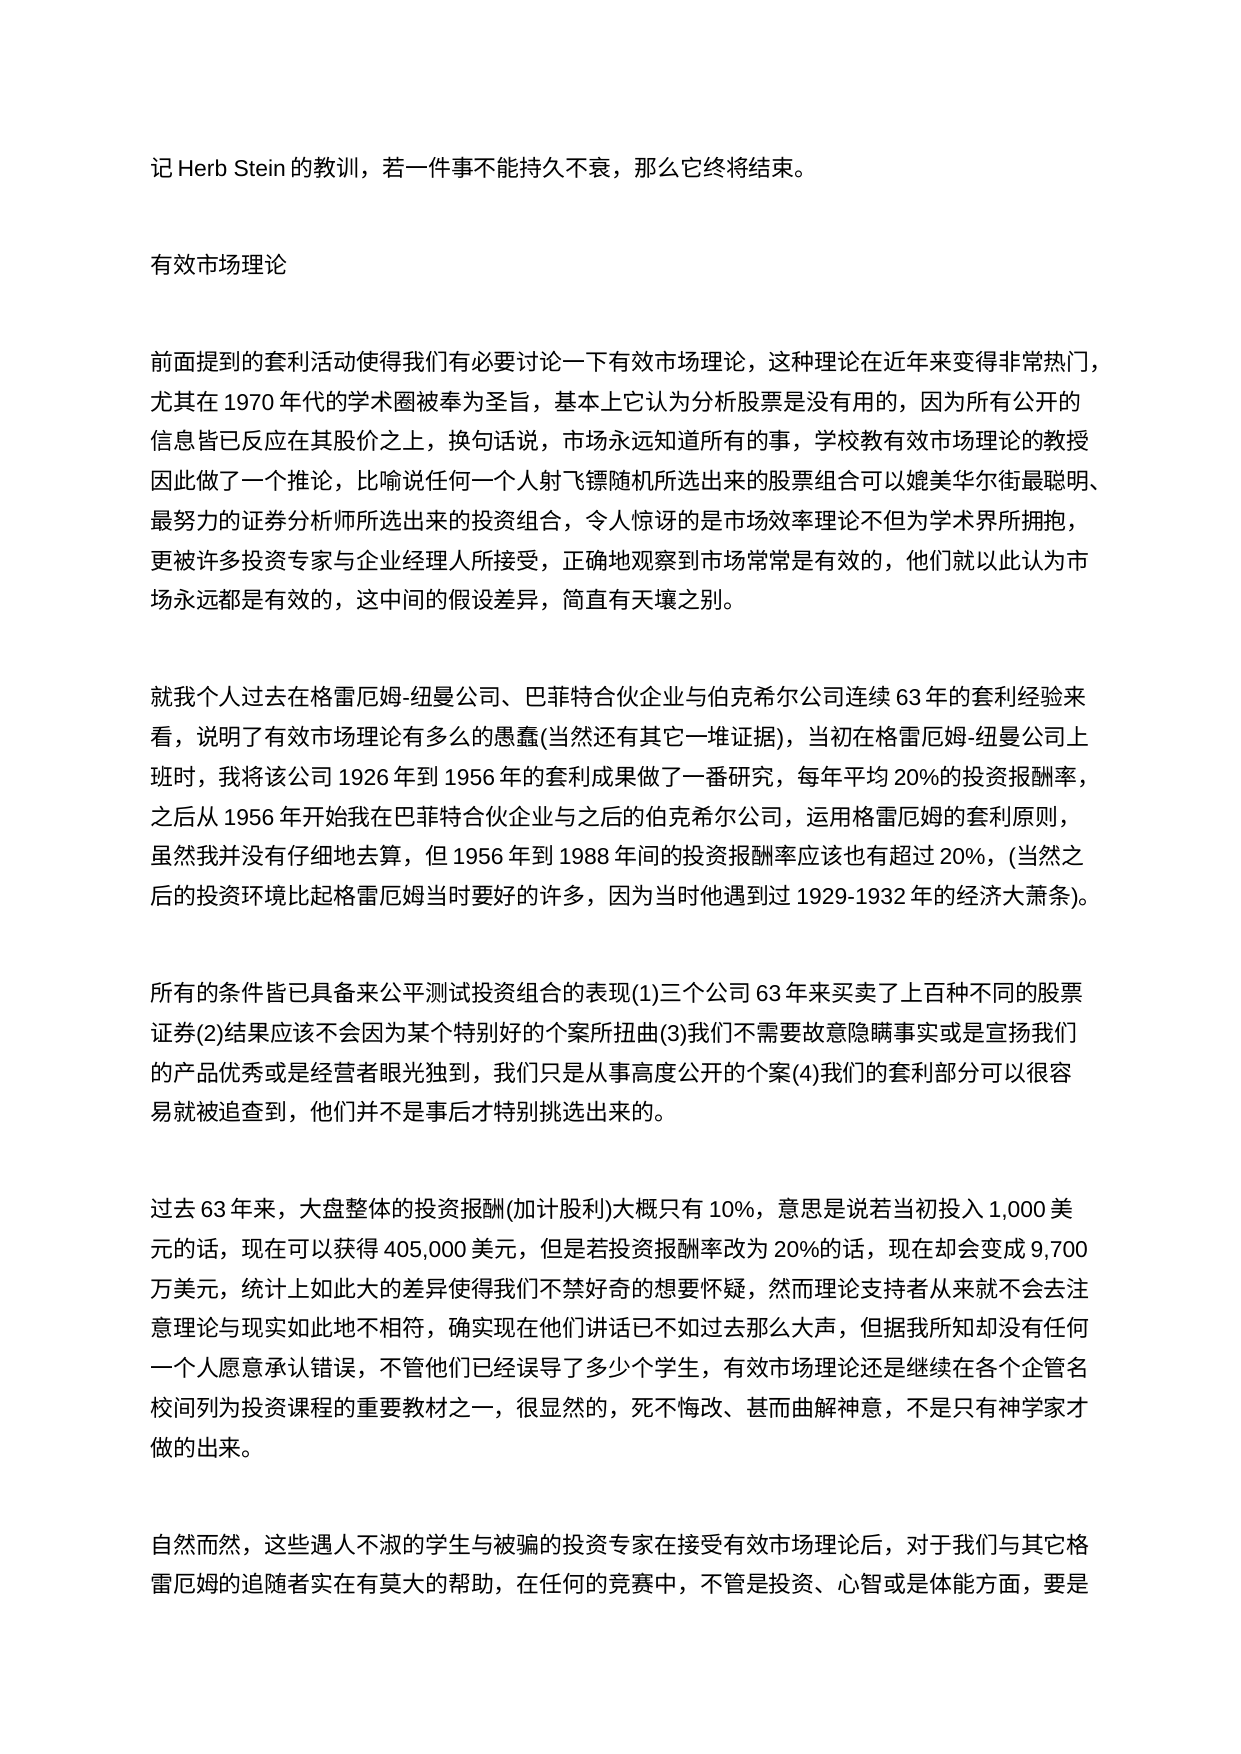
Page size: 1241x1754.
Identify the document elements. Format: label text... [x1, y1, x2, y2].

text 有效市场理论 [150, 247, 1090, 280]
text 就我个人过去在格雷厄姆-纽曼公司、巴菲特合伙企业与伯克希尔公司连续63年的套利经验来看，说明了有效市场理论有多么的愚蠢(当然还有其它一堆证据)，当初在格雷厄姆-纽曼公司上班时，我将该公司1926年到1956年的套利成果做了一番研究，每年平均20%的投资报酬率，之后从1956年开始我在巴菲特合伙企业与之后的伯克希尔公司，运用格雷厄姆的套利原则，虽然我并没有仔细地去算，但1956年到1988年间的投资报酬率应该也有超过20%，(当然之后的投资环境比起格雷厄姆当时要好的许多，因为当时他遇到过1929-1932年的经济大萧条)。 [150, 679, 1090, 911]
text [150, 150, 1090, 183]
text 所有的条件皆已具备来公平测试投资组合的表现(1)三个公司63年来买卖了上百种不同的股票证券(2)结果应该不会因为某个特别好的个案所扭曲(3)我们不需要故意隐瞒事实或是宣扬我们的产品优秀或是经营者眼光独到，我们只是从事高度公开的个案(4)我们的套利部分可以很容易就被追查到，他们并不是事后才特别挑选出来的。 [150, 975, 1090, 1127]
text 过去63年来，大盘整体的投资报酬(加计股利)大概只有10%，意思是说若当初投入1,000美元的话，现在可以获得405,000美元，但是若投资报酬率改为20%的话，现在却会变成9,700万美元，统计上如此大的差异使得我们不禁好奇的想要怀疑，然而理论支持者从来就不会去注意理论与现实如此地不相符，确实现在他们讲话已不如过去那么大声，但据我所知却没有任何一个人愿意承认错误，不管他们已经误导了多少个学生，有效市场理论还是继续在各个企管名校间列为投资课程的重要教材之一，很显然的，死不悔改、甚而曲解神意，不是只有神学家才做的出来。 [150, 1191, 1090, 1463]
text 前面提到的套利活动使得我们有必要讨论一下有效市场理论，这种理论在近年来变得非常热门，尤其在1970年代的学术圈被奉为圣旨，基本上它认为分析股票是没有用的，因为所有公开的信息皆已反应在其股价之上，换句话说，市场永远知道所有的事，学校教有效市场理论的教授因此做了一个推论，比喻说任何一个人射飞镖随机所选出来的股票组合可以媲美华尔街最聪明、最努力的证券分析师所选出来的投资组合，令人惊讶的是市场效率理论不但为学术界所拥抱，更被许多投资专家与企业经理人所接受，正确地观察到市场常常是有效的，他们就以此认为市场永远都是有效的，这中间的假设差异，简直有天壤之别。 [150, 343, 1090, 616]
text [150, 1526, 1090, 1599]
